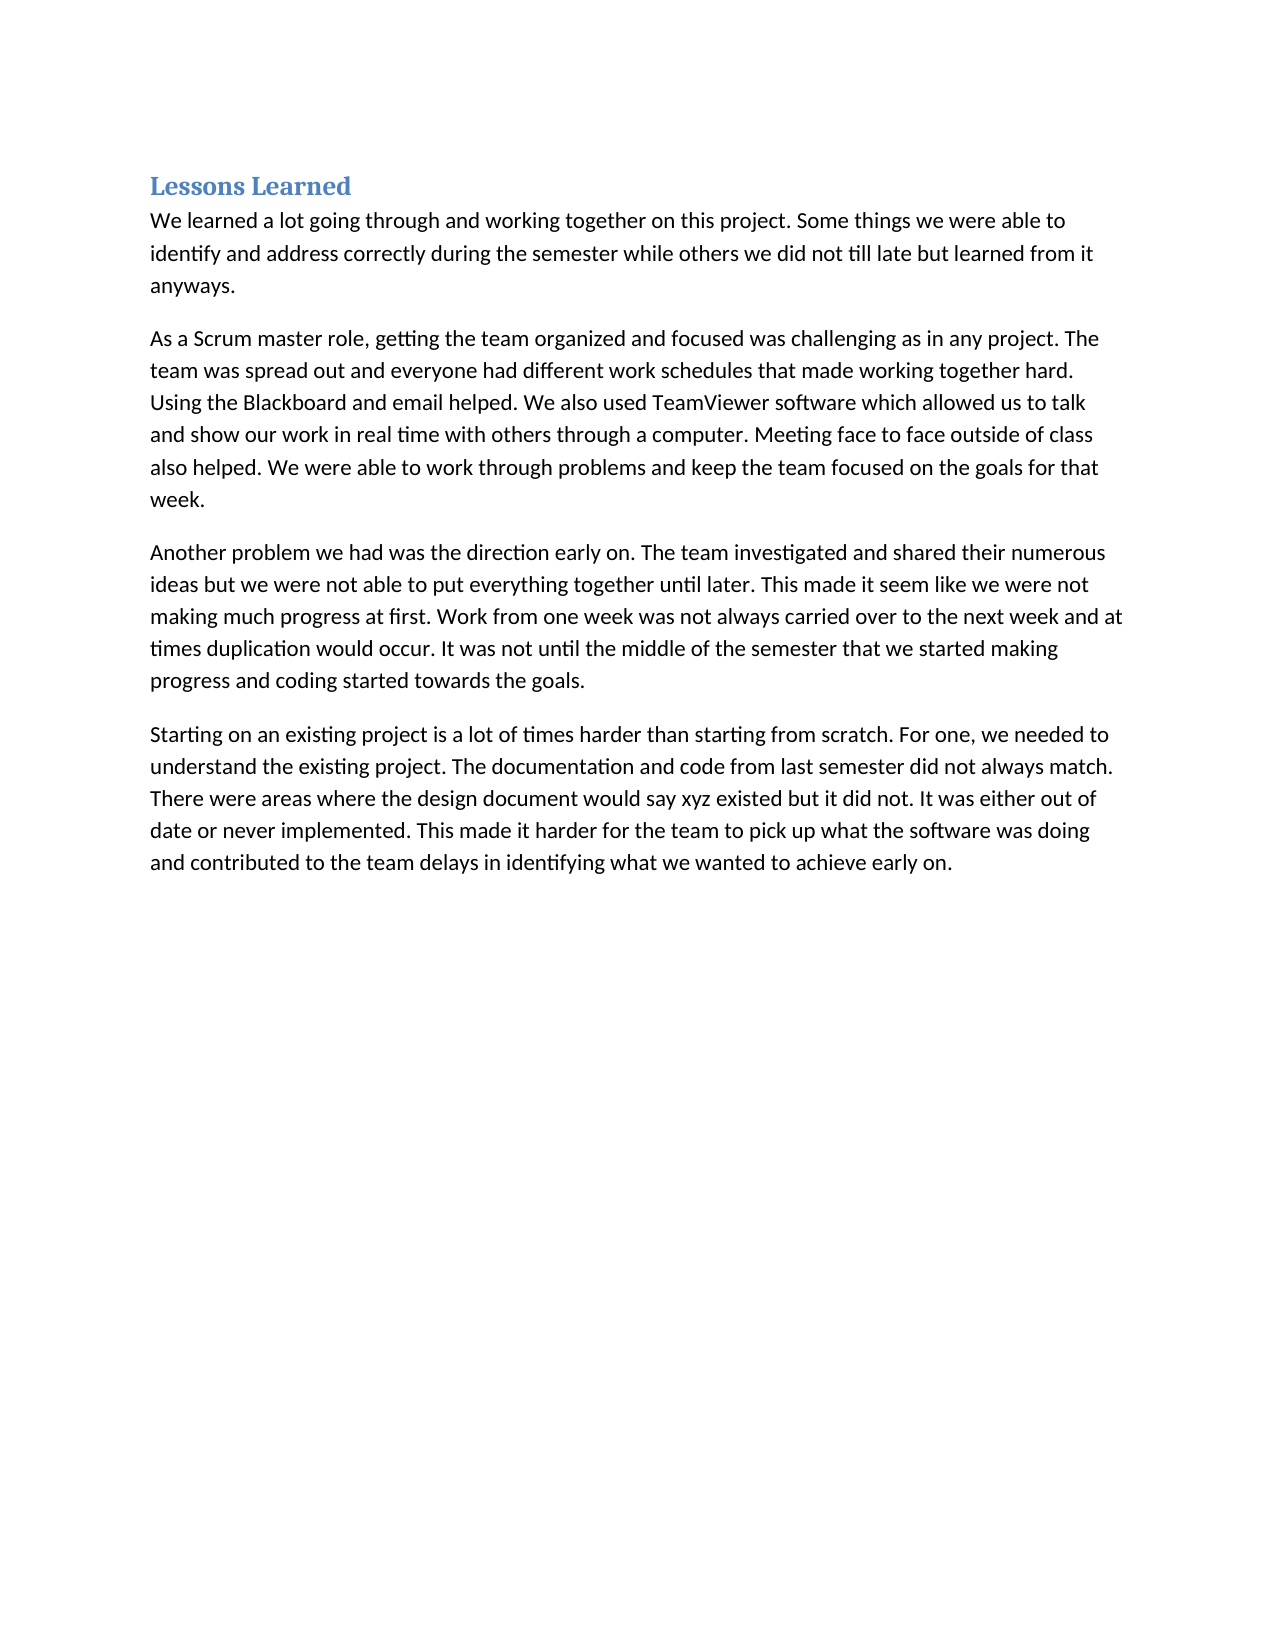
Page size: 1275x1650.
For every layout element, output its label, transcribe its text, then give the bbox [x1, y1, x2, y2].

text Starting on an existing project is a lot of times harder than starting from scratch. For one, we needed to understand the existing project. The documentation and code from last semester did not always match. There were areas where the design document would say xyz existed but it did not. It was either out of date or never implemented. This made it harder for the team to pick up what the software was doing and contributed to the team delays in identifying what we wanted to achieve early on. [150, 720, 1125, 876]
text Another problem we had was the direction early on. The team investigated and shared their numerous ideas but we were not able to put everything together until later. This made it seem like we were not making much progress at first. Work from one week was not always carried over to the next week and at times duplication would occur. It was not until the middle of the semester that we started making progress and coding started towards the goals. [150, 538, 1125, 695]
subtitle Lessons Learned [150, 171, 1125, 202]
text As a Scrum master role, getting the team organized and focused was challenging as in any project. The team was spread out and everyone had different work schedules that made working together hard. Using the Blackboard and email helped. We also used TeamViewer software which allowed us to talk and show our work in real time with others through a computer. Meeting face to face outside of class also helped. We were able to work through problems and keep the team focused on the goals for that week. [150, 324, 1125, 513]
text We learned a lot going through and working together on this project. Some things we were able to identify and address correctly during the semester while others we did not till late but learned from it anyways. [150, 207, 1125, 299]
